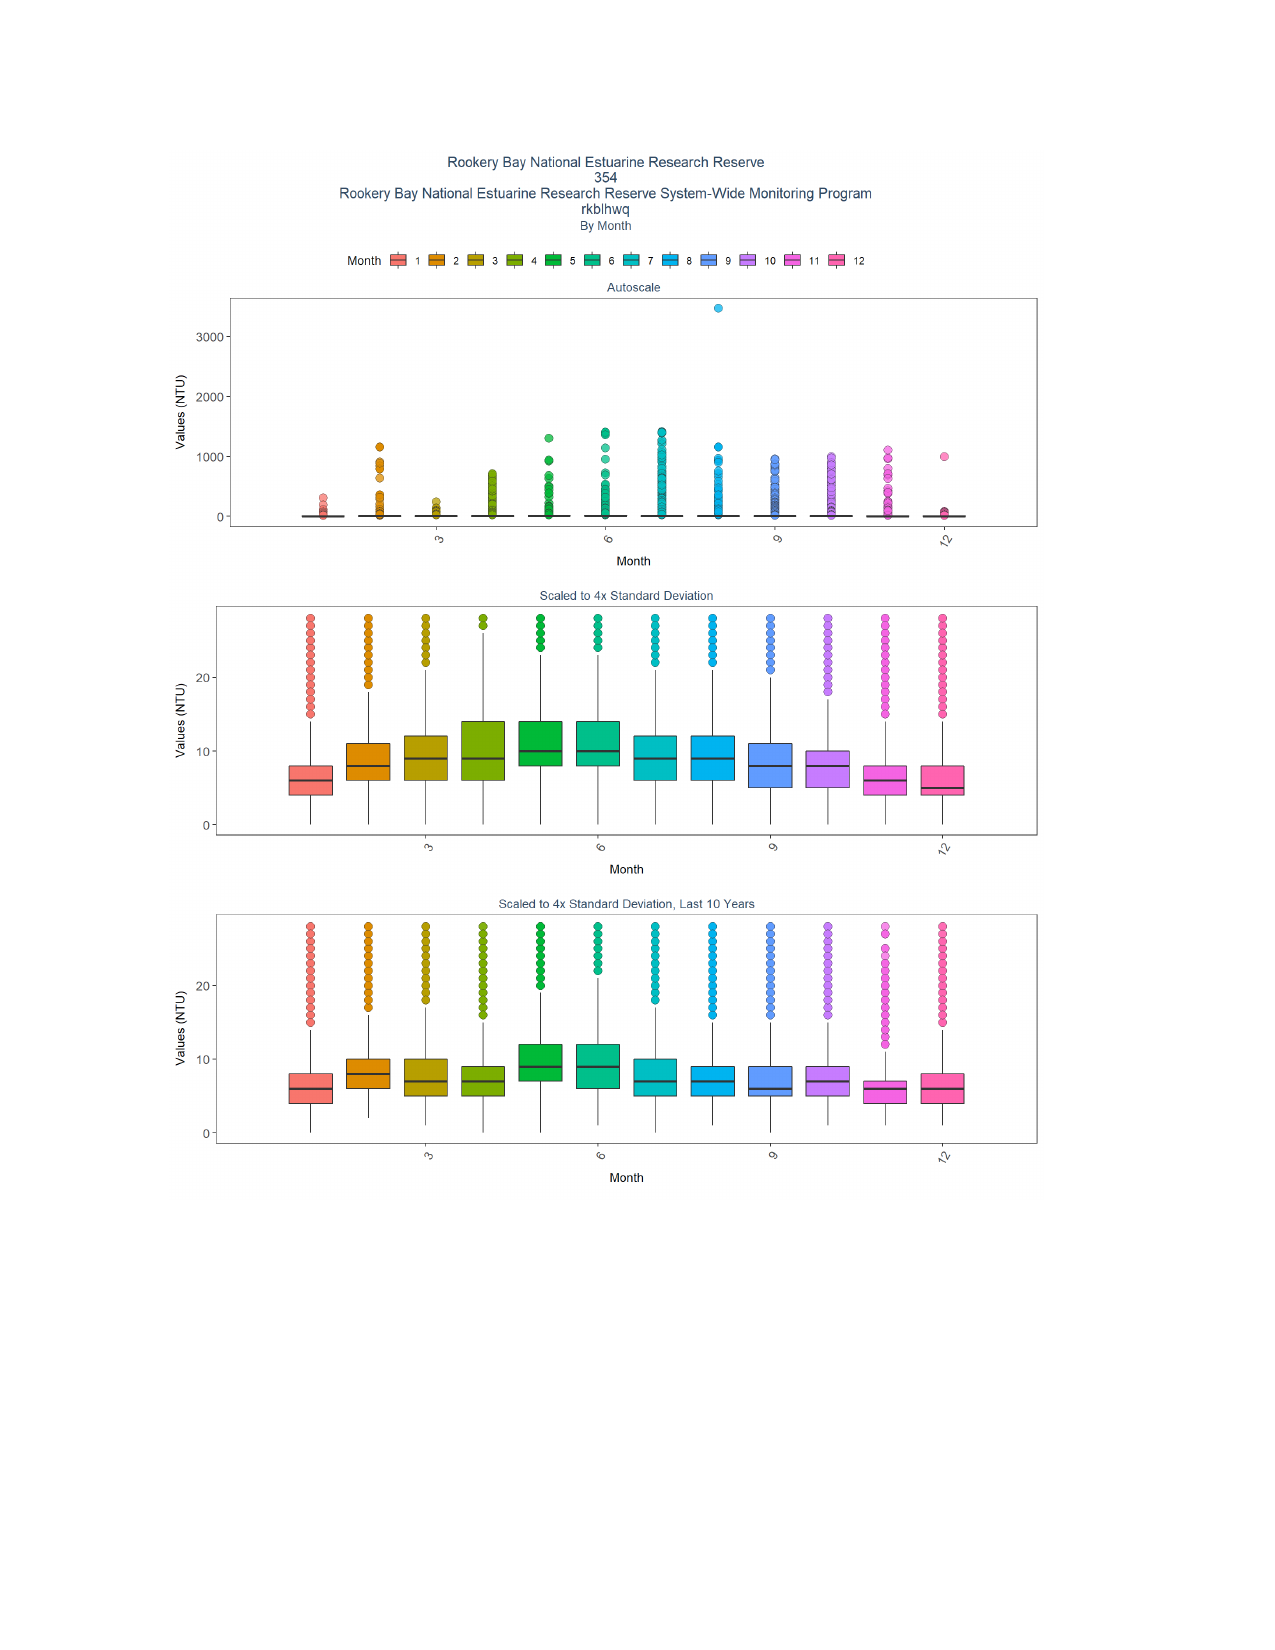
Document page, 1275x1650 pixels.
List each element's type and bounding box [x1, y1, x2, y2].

picture [168, 150, 1044, 1200]
